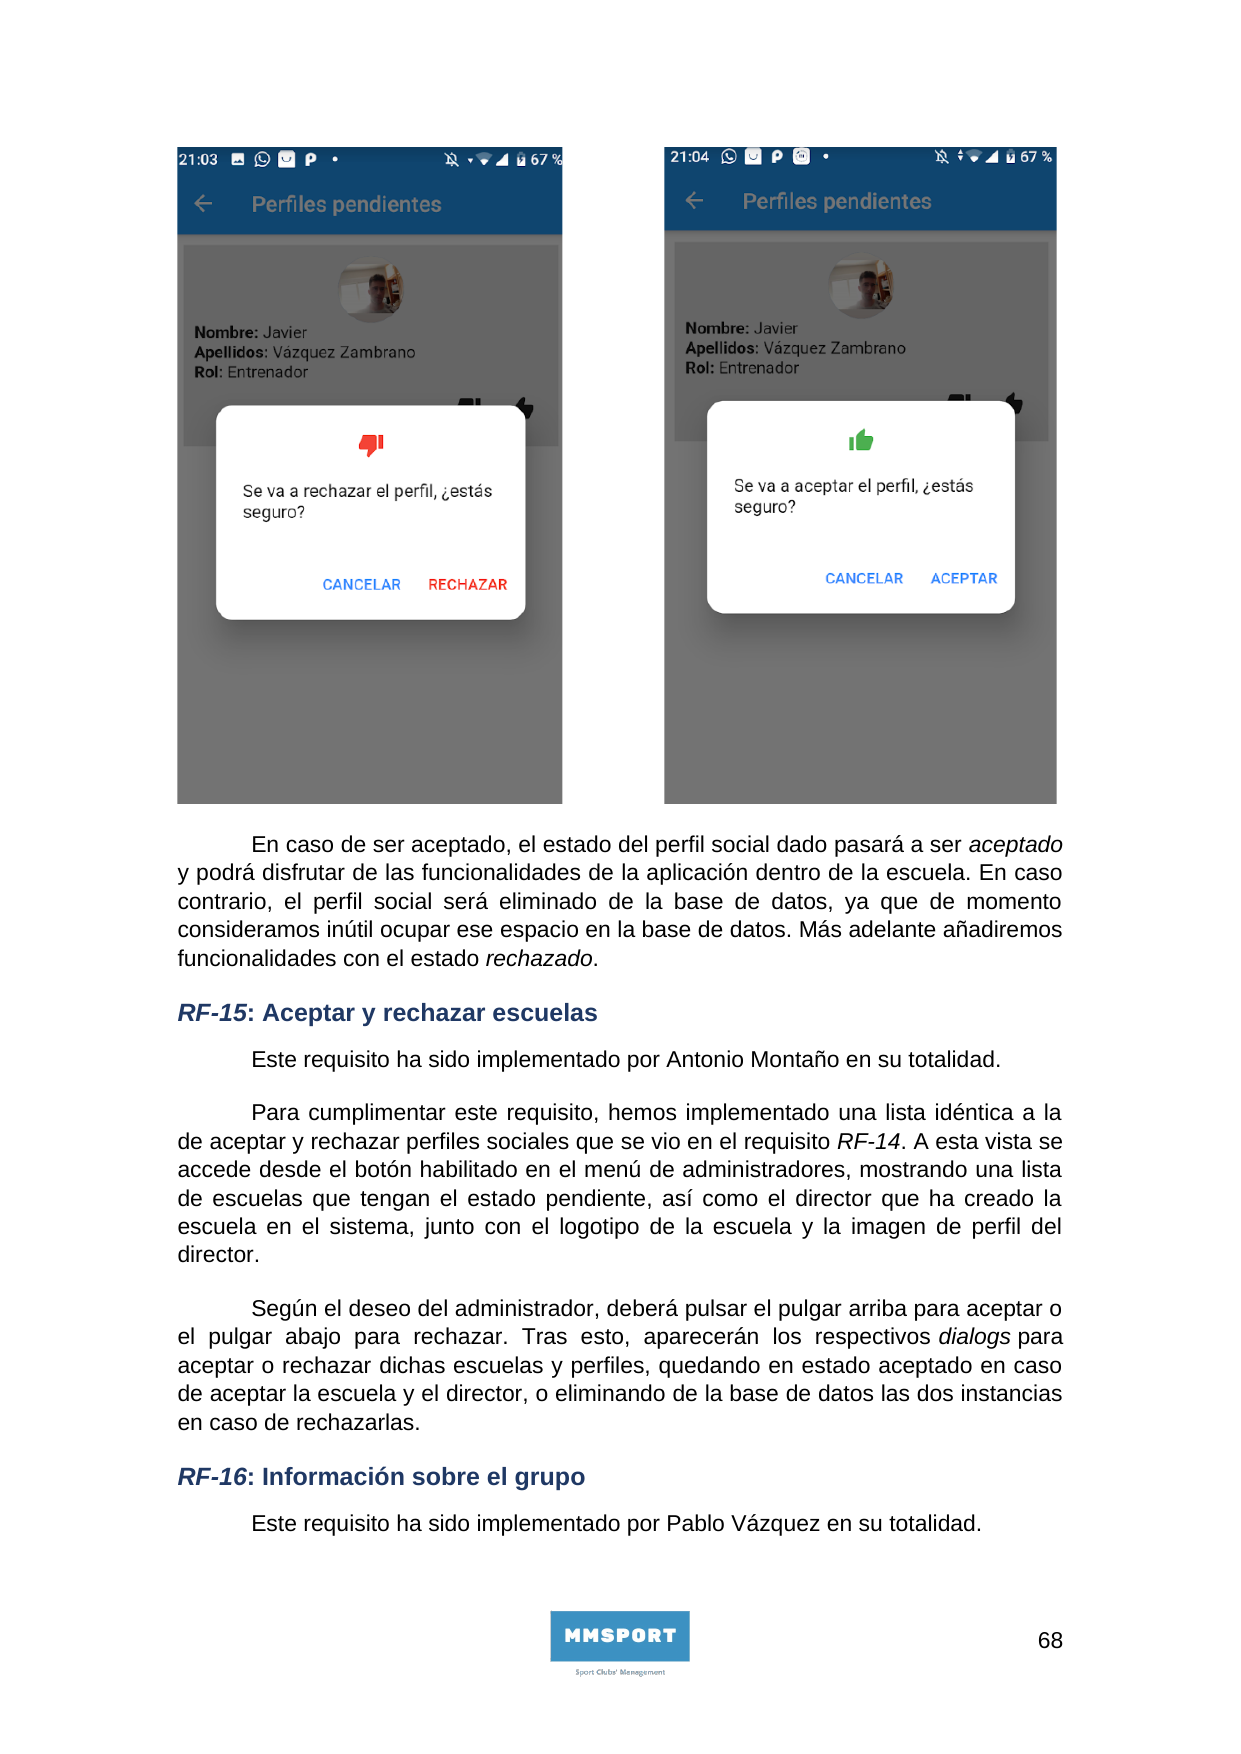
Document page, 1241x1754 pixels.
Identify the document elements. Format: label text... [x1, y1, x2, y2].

text Según el deseo del administrador, deberá pulsar el pulgar arriba para aceptar o el pulgar abajo para rechazar. Tras esto, aparecerán los respectivos dialogs para aceptar o rechazar dichas escuelas y perfiles, quedando en estado aceptado en caso de aceptar la escuela y el director, o eliminando de la base de datos las dos instancias en caso de rechazarlas. [177, 1295, 1063, 1435]
text Para cumplimentar este requisito, hemos implementado una lista idéntica a la de aceptar y rechazar perfiles sociales que se vio en el requisito RF-14. A esta vista se accede desde el botón habilitado en el menú de administradores, mostrando una lista de escuelas que tengan el estado pendiente, así como el director que ha creado la escuela en el sistema, junto con el logotipo de la escuela y la imagen de perfil del director. [177, 1099, 1063, 1268]
text En caso de ser aceptado, el estado del perfil social dado pasará a ser aceptado y podrá disfrutar de las funcionalidades de la aplicación dentro de la escuela. En caso contrario, el perfil social será eliminado de la base de datos, ya que de momento consideramos inútil ocupar ese espacio en la base de datos. Más adelante añadiremos funcionalidades con el estado rechazado. [177, 831, 1063, 971]
subtitle RF-16: Información sobre el grupo [177, 1462, 1063, 1491]
subtitle RF-15: Aceptar y rechazar escuelas [177, 998, 1063, 1027]
text Este requisito ha sido implementado por Pablo Vázquez en su totalidad. [177, 1510, 1063, 1536]
text Este requisito ha sido implementado por Antonio Montaño en su totalidad. [177, 1046, 1063, 1072]
picture [664, 147, 1057, 804]
picture [542, 1604, 699, 1683]
picture [177, 147, 563, 804]
